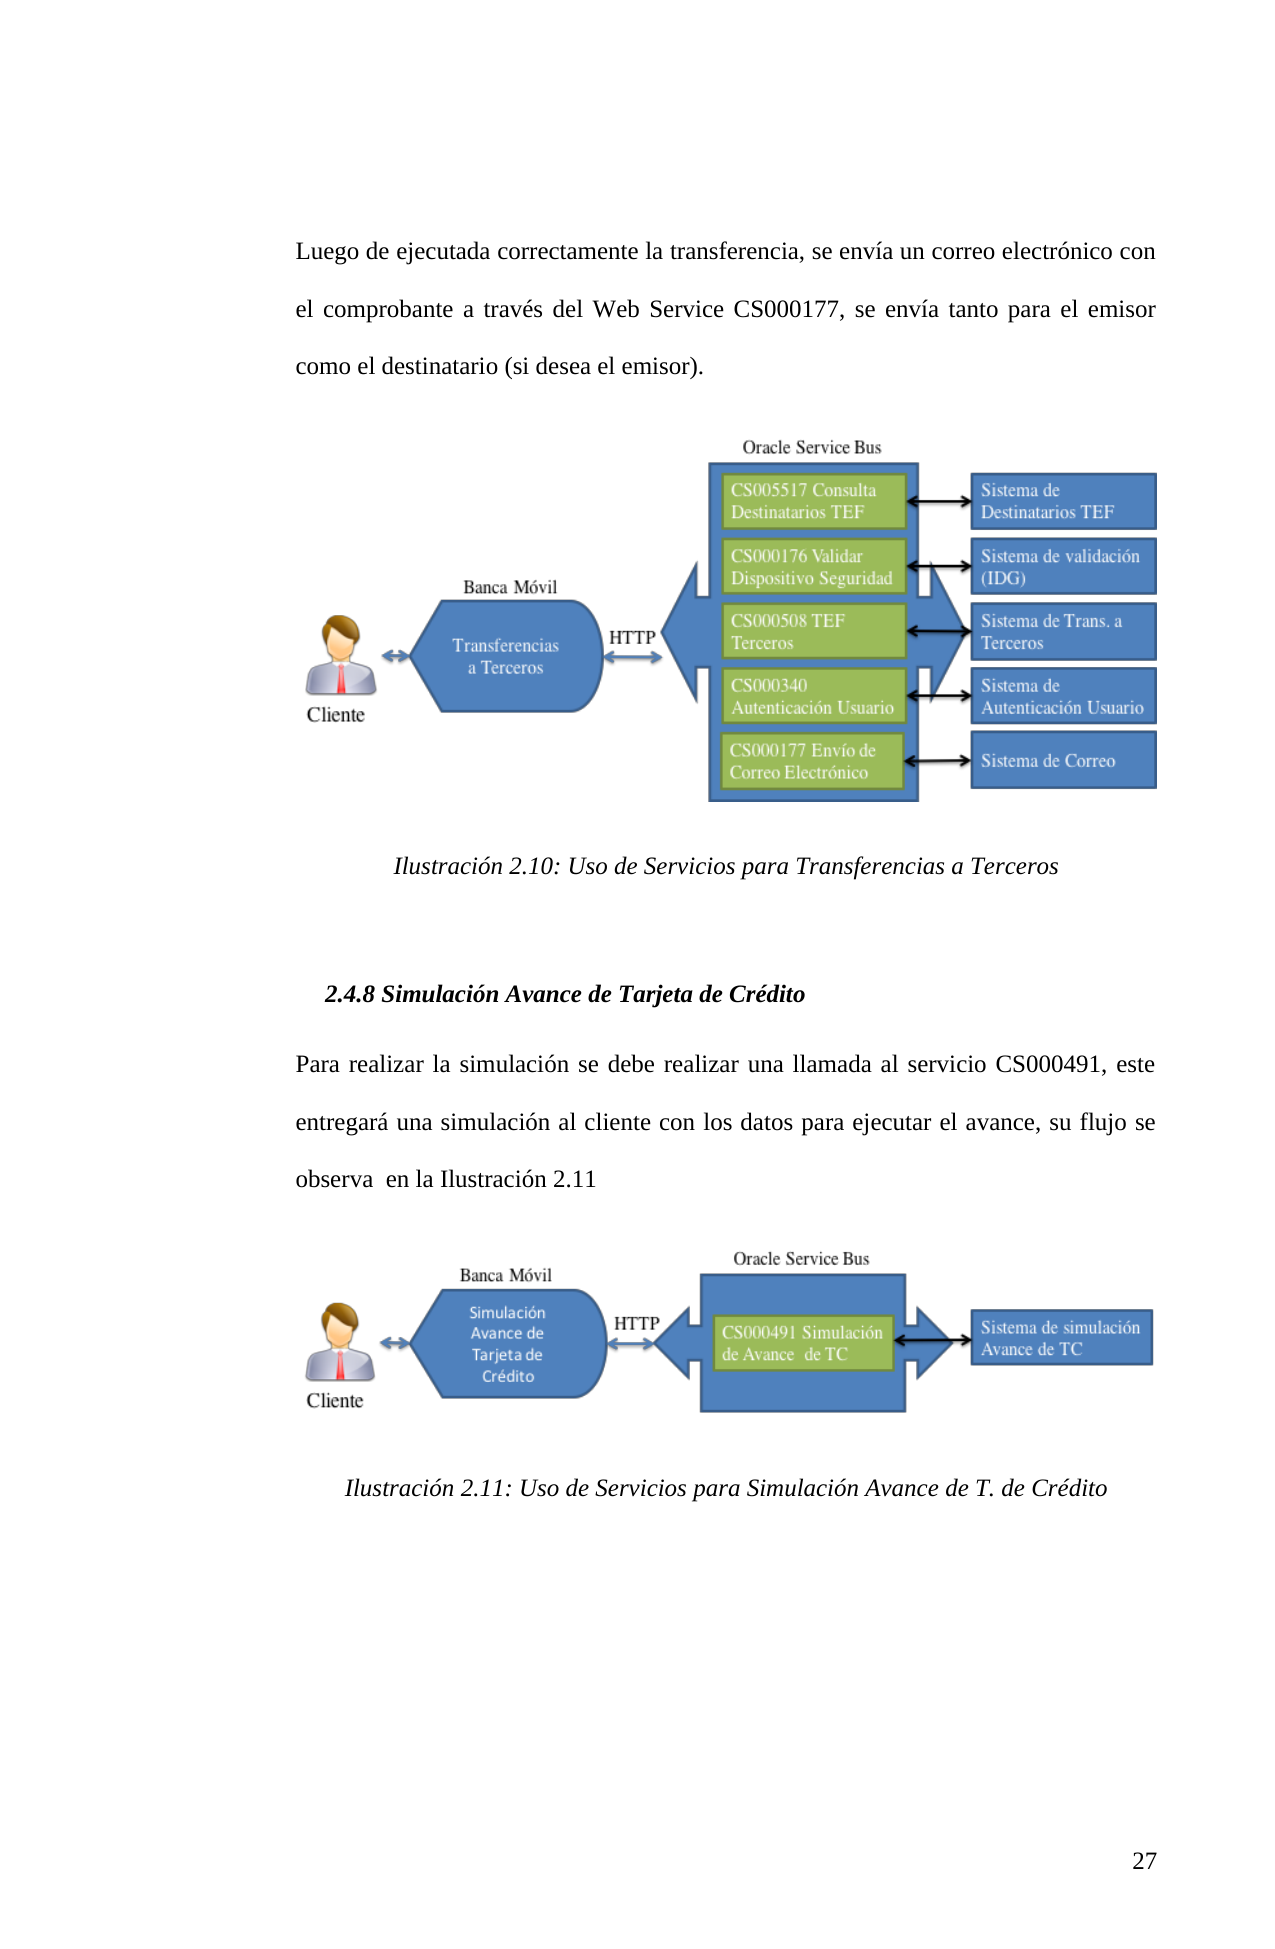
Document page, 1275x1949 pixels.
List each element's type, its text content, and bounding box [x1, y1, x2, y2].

text Ilustración 2.10: Uso de Servicios para Transferencias a Terceros [295, 851, 1157, 880]
picture [295, 1242, 1157, 1424]
text Ilustración 2.11: Uso de Servicios para Simulación Avance de T. de Crédito [295, 1473, 1157, 1502]
text Luego de ejecutada correctamente la transferencia, se envía un correo electrónico con el comprobante a través del Web Service CS000177, se envía tanto para el emisor como el destinatario (si desea el emisor). [295, 236, 1157, 380]
picture [295, 429, 1157, 802]
text Para realizar la simulación se debe realizar una llamada al servicio CS000491, este entregará una simulación al cliente con los datos para ejecutar el avance, su flujo se observa en la Ilustración 2.11 [295, 1049, 1157, 1193]
subtitle Simulación Avance de Tarjeta de Crédito [325, 979, 1157, 1008]
